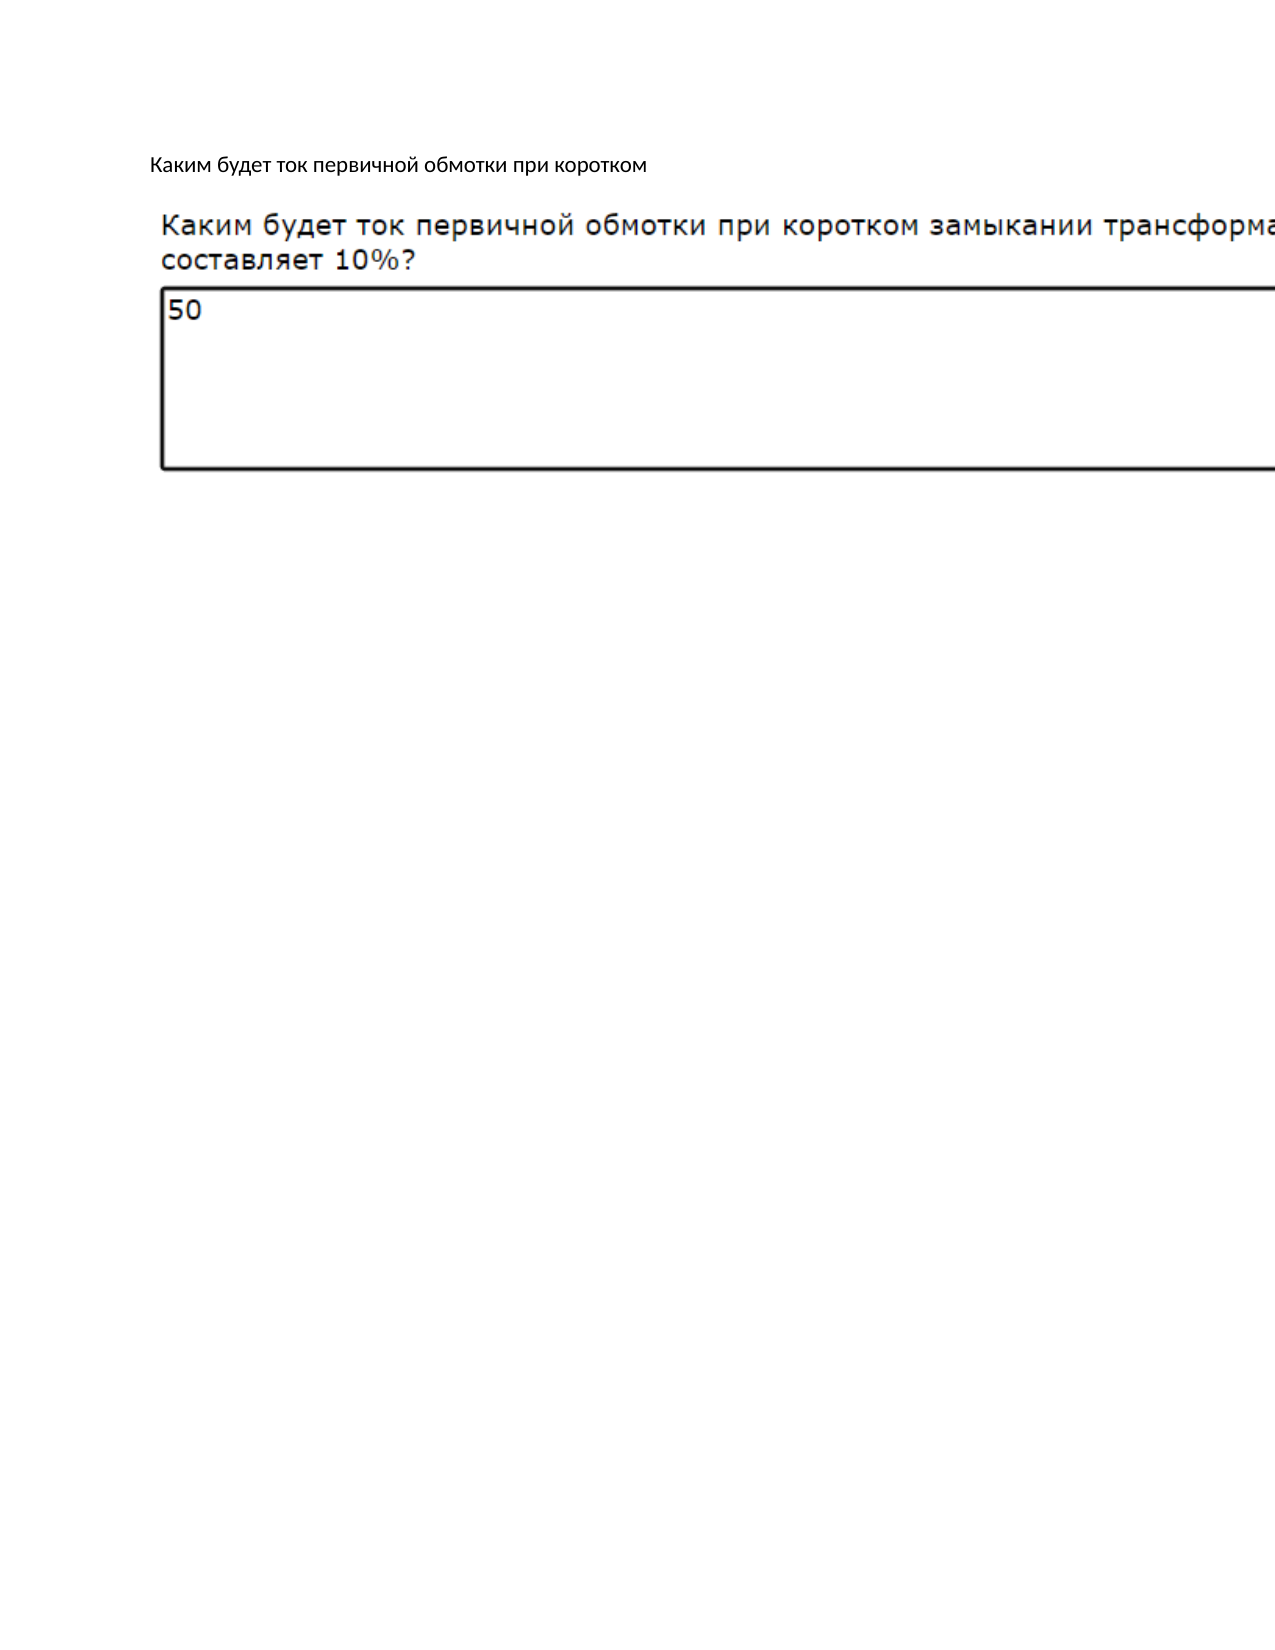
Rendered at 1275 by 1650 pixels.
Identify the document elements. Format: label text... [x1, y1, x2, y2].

text Каким будет ток первичной обмотки при коротком [150, 150, 1125, 178]
picture [150, 196, 1275, 485]
